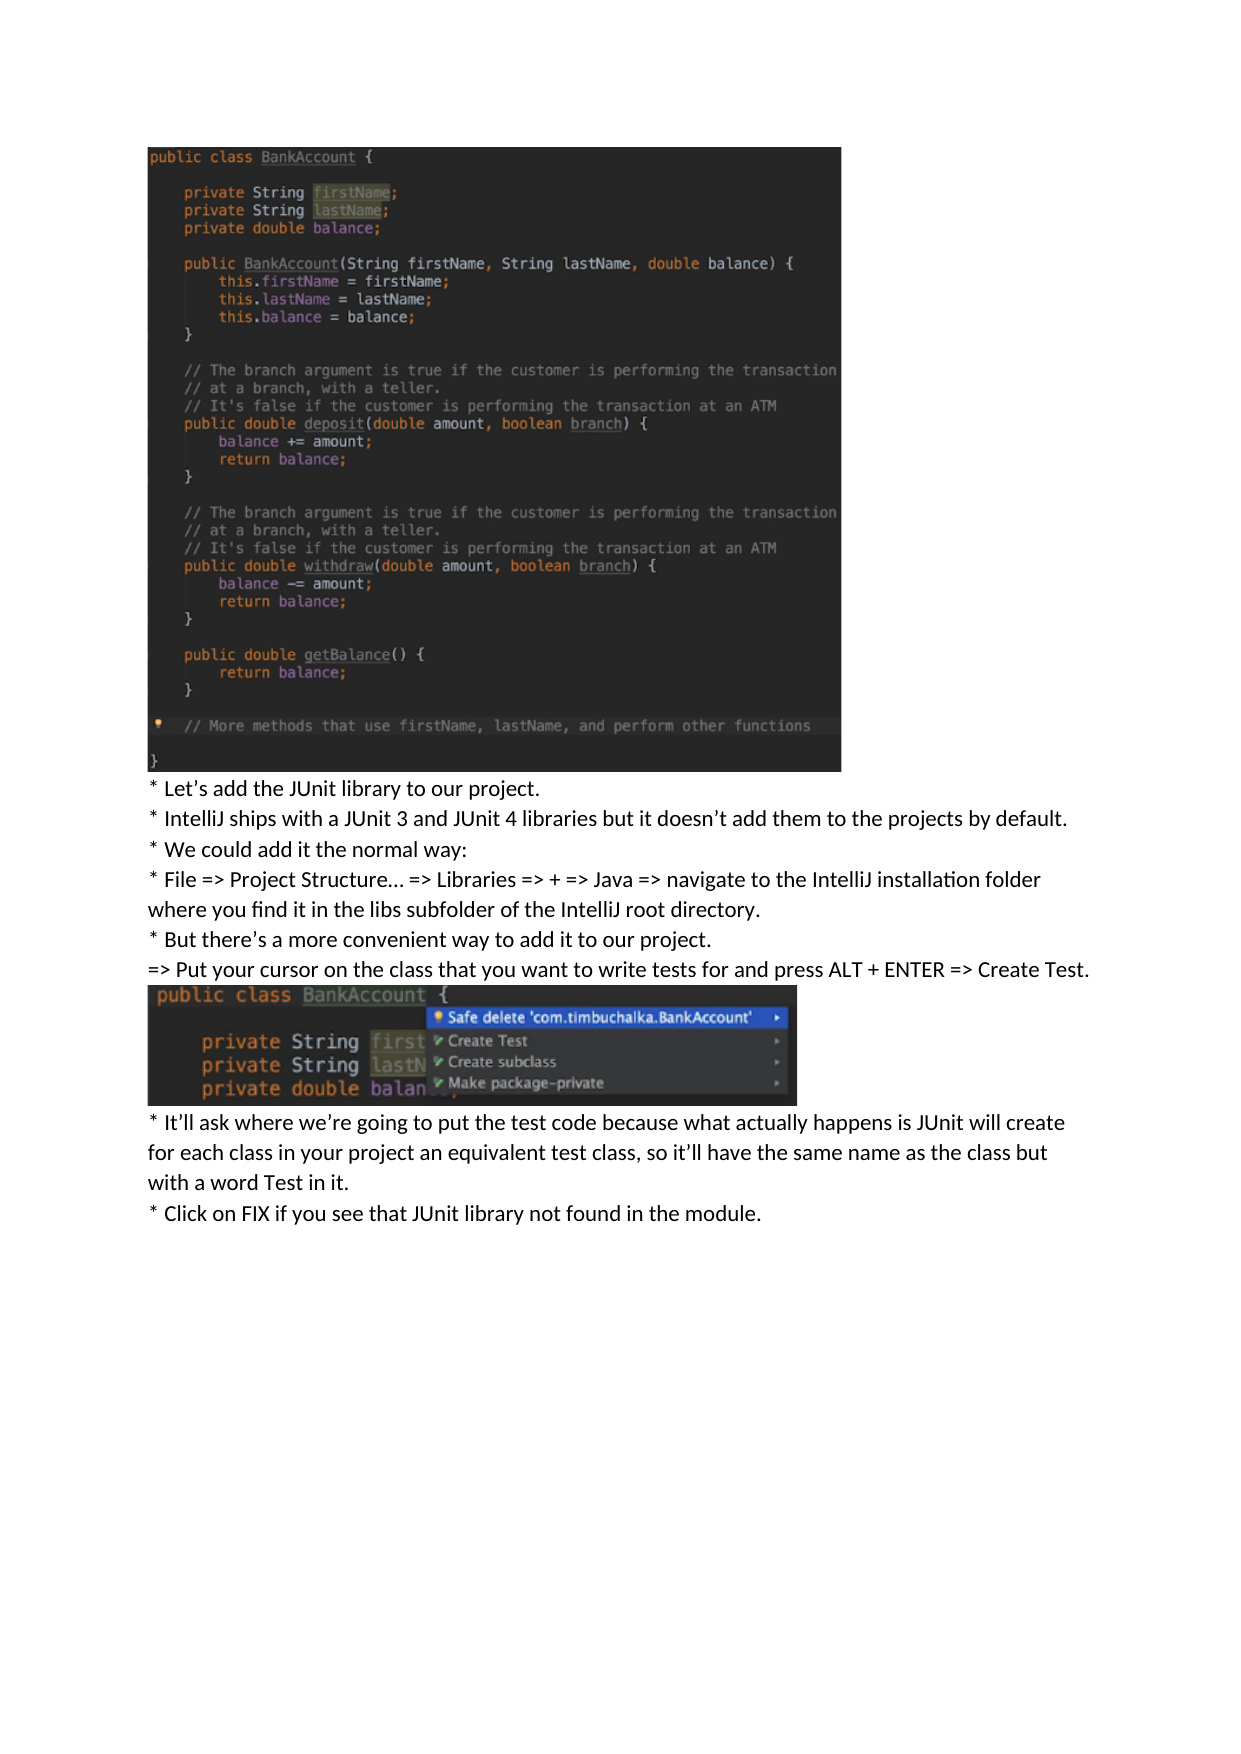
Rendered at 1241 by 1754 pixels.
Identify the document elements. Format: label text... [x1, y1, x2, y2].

picture [147, 147, 842, 772]
picture [147, 985, 798, 1106]
